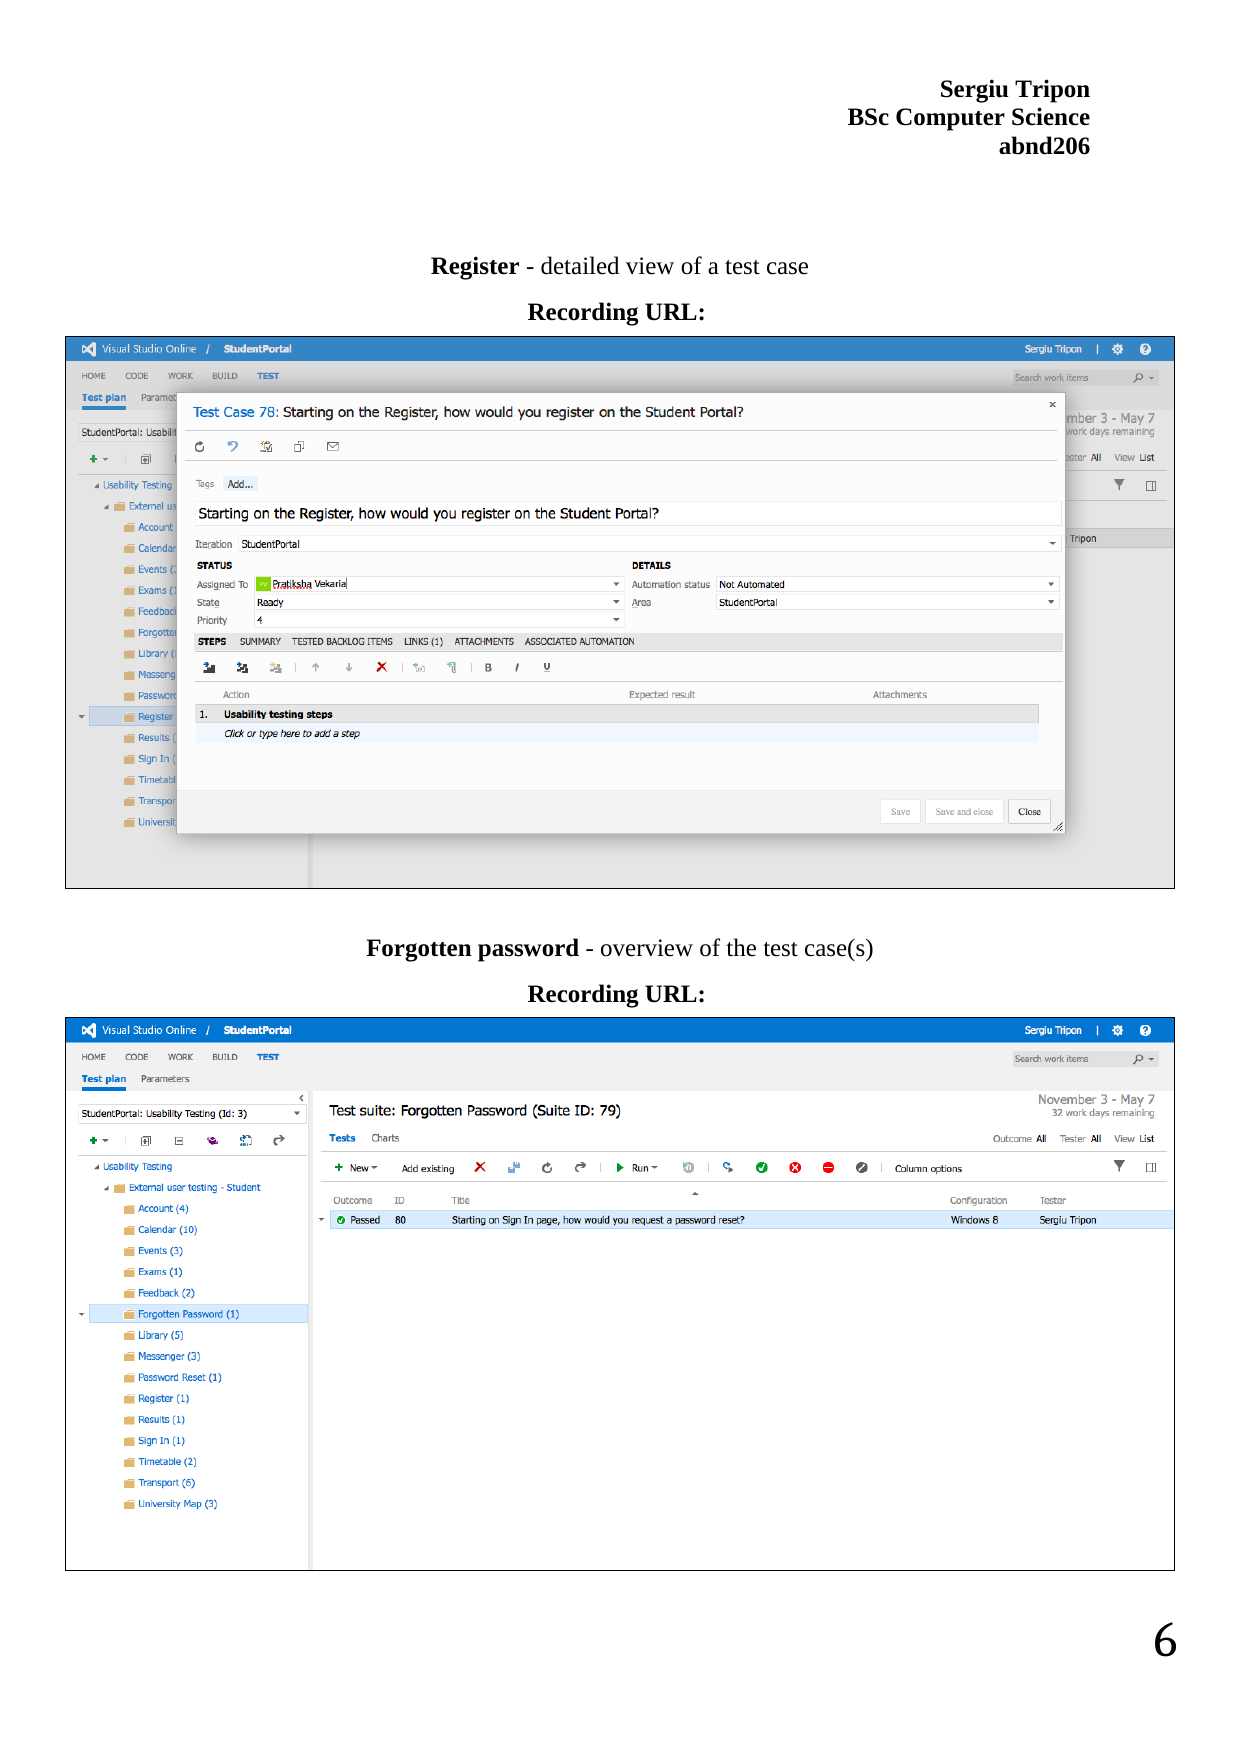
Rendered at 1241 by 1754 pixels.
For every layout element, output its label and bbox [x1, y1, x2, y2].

picture [66, 337, 1174, 888]
picture [66, 1018, 1174, 1570]
